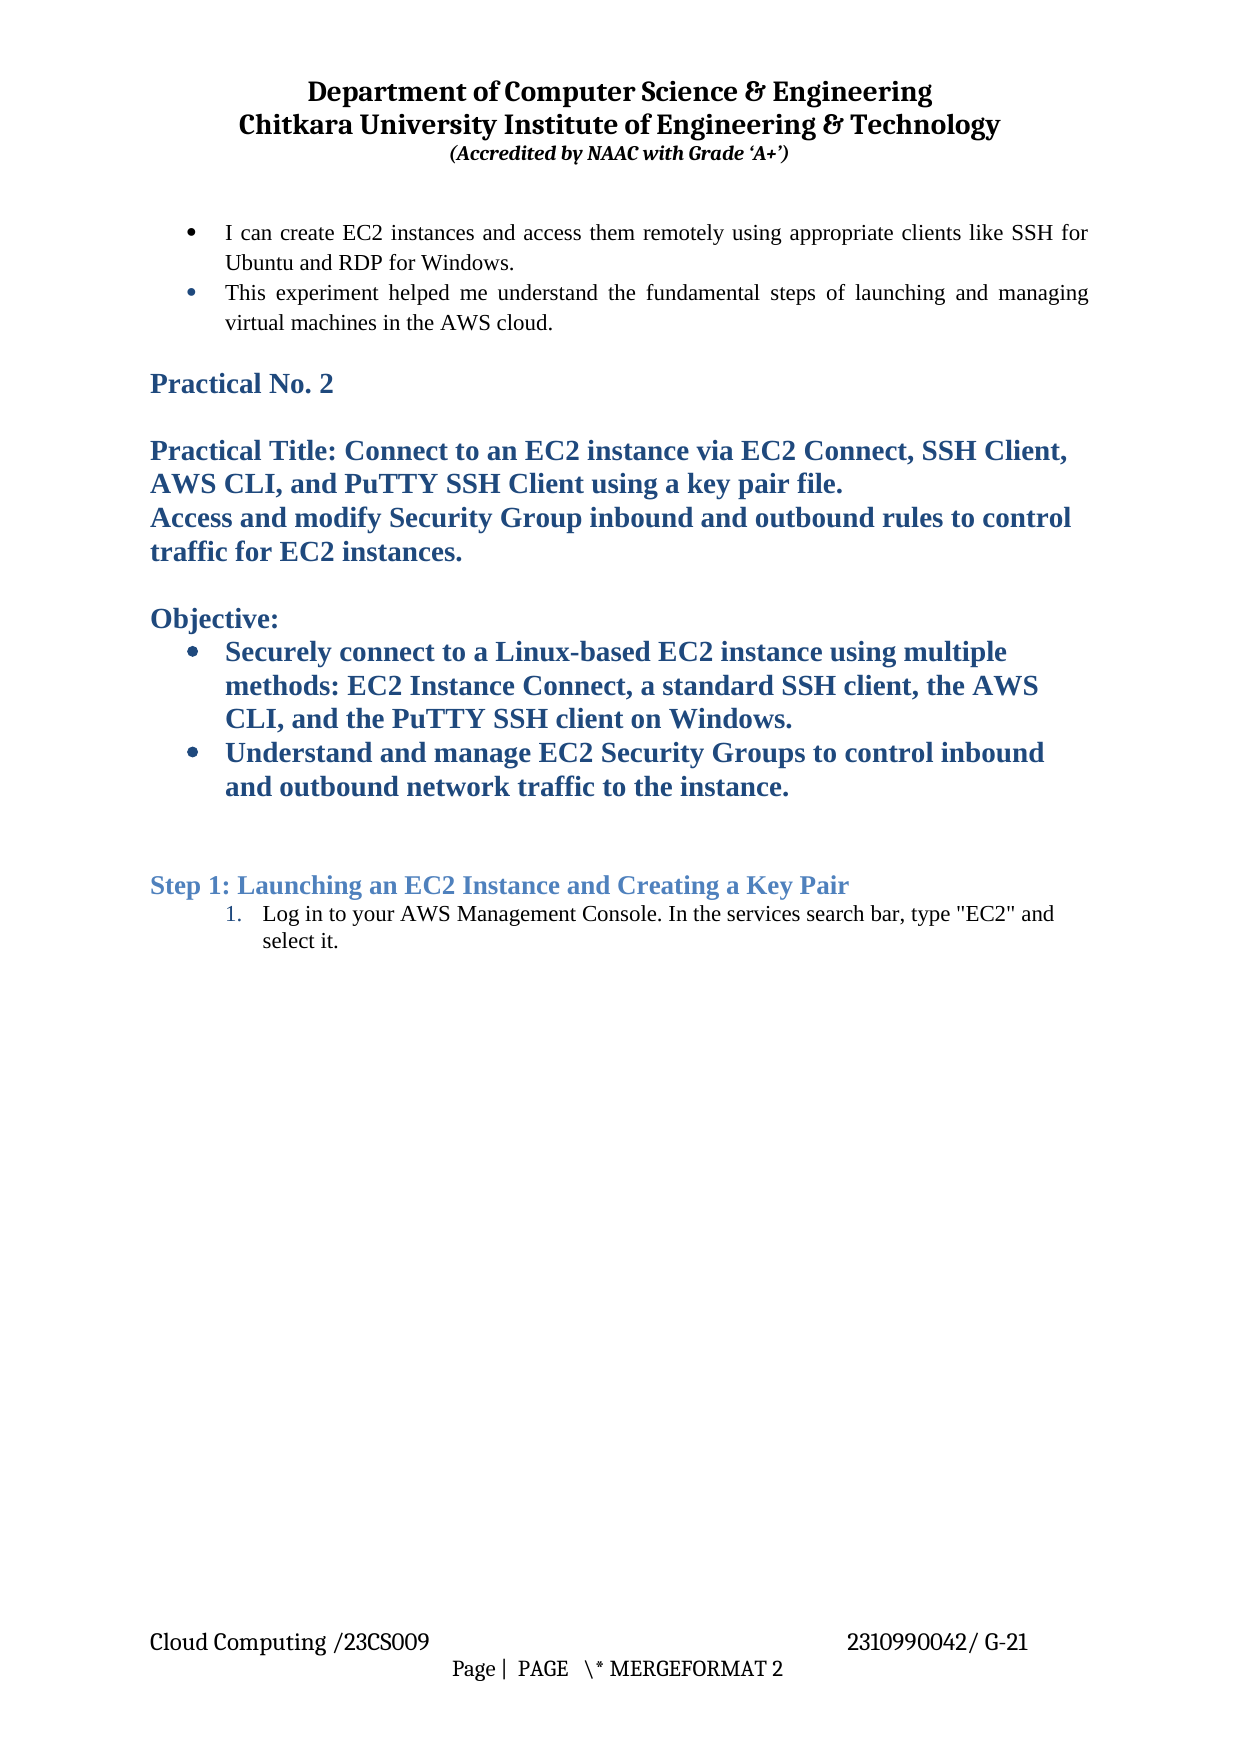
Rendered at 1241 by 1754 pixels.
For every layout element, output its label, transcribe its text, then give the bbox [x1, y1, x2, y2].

text Practical No. 2 [150, 366, 1090, 399]
list Securely connect to a Linux-based EC2 instance using multiple methods: EC2 Instance Connect, a standard SSH client, the AWS CLI, and the PuTTY SSH client on Windows. [187, 634, 1090, 735]
list Understand and manage EC2 Security Groups to control inbound and outbound network traffic to the instance. [187, 735, 1090, 802]
text Access and modify Security Group inbound and outbound rules to control traffic for EC2 instances. [150, 500, 1090, 567]
text Objective: [150, 601, 1090, 634]
list Log in to your AWS Management Console. In the services search bar, type "EC2" and select it. [225, 900, 1090, 953]
subtitle Step 1: Launching an EC2 Instance and Creating a Key Pair [150, 869, 1090, 900]
list This experiment helped me understand the fundamental steps of launching and managing virtual machines in the AWS cloud. [187, 279, 1090, 336]
text Practical Title: Connect to an EC2 instance via EC2 Connect, SSH Client, AWS CLI, and PuTTY SSH Client using a key pair file. [150, 433, 1090, 500]
list I can create EC2 instances and access them remotely using appropriate clients like SSH for Ubuntu and RDP for Windows. [187, 219, 1090, 275]
